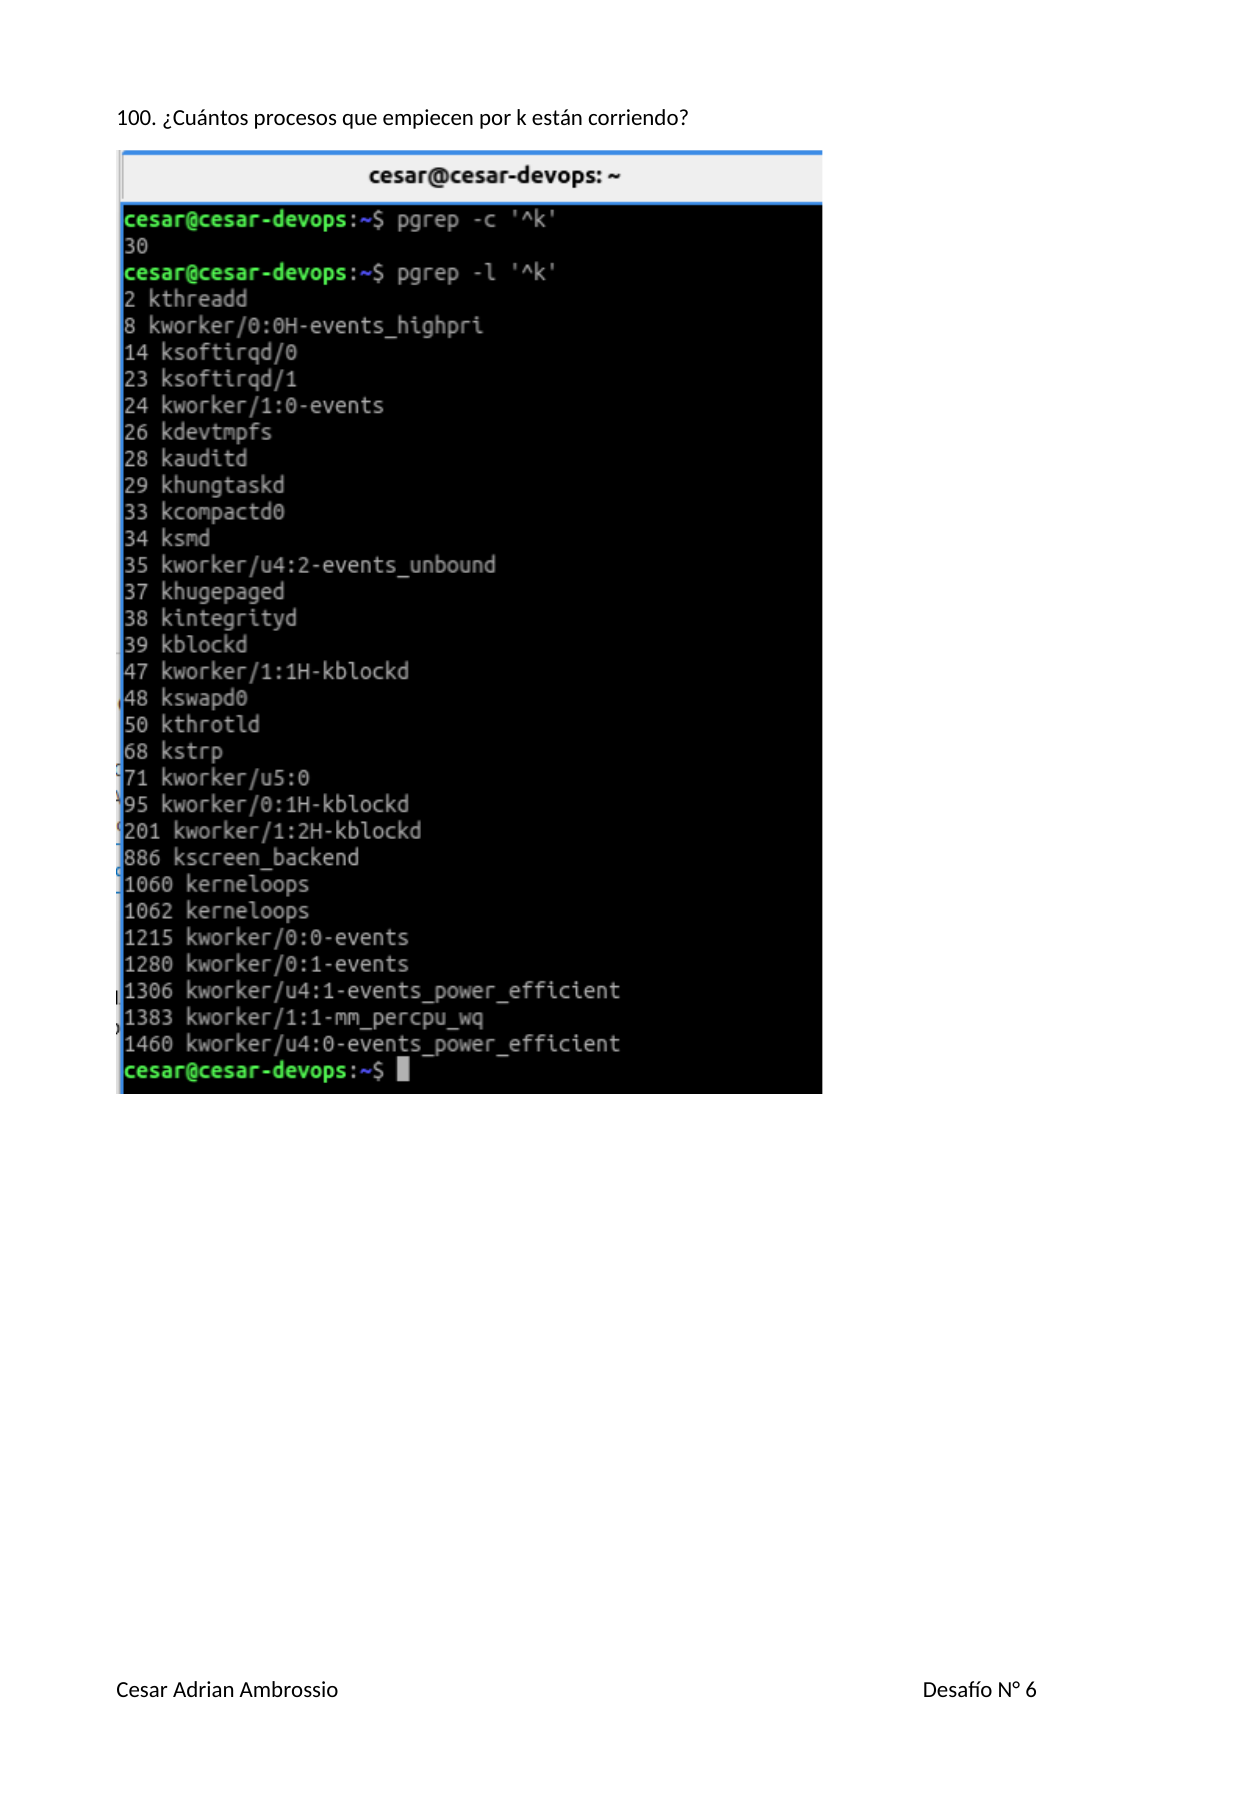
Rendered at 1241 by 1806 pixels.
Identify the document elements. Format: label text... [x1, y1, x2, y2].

text 100. ¿Cuántos procesos que empiecen por k están corriendo? [116, 103, 1095, 131]
picture [116, 150, 823, 1094]
